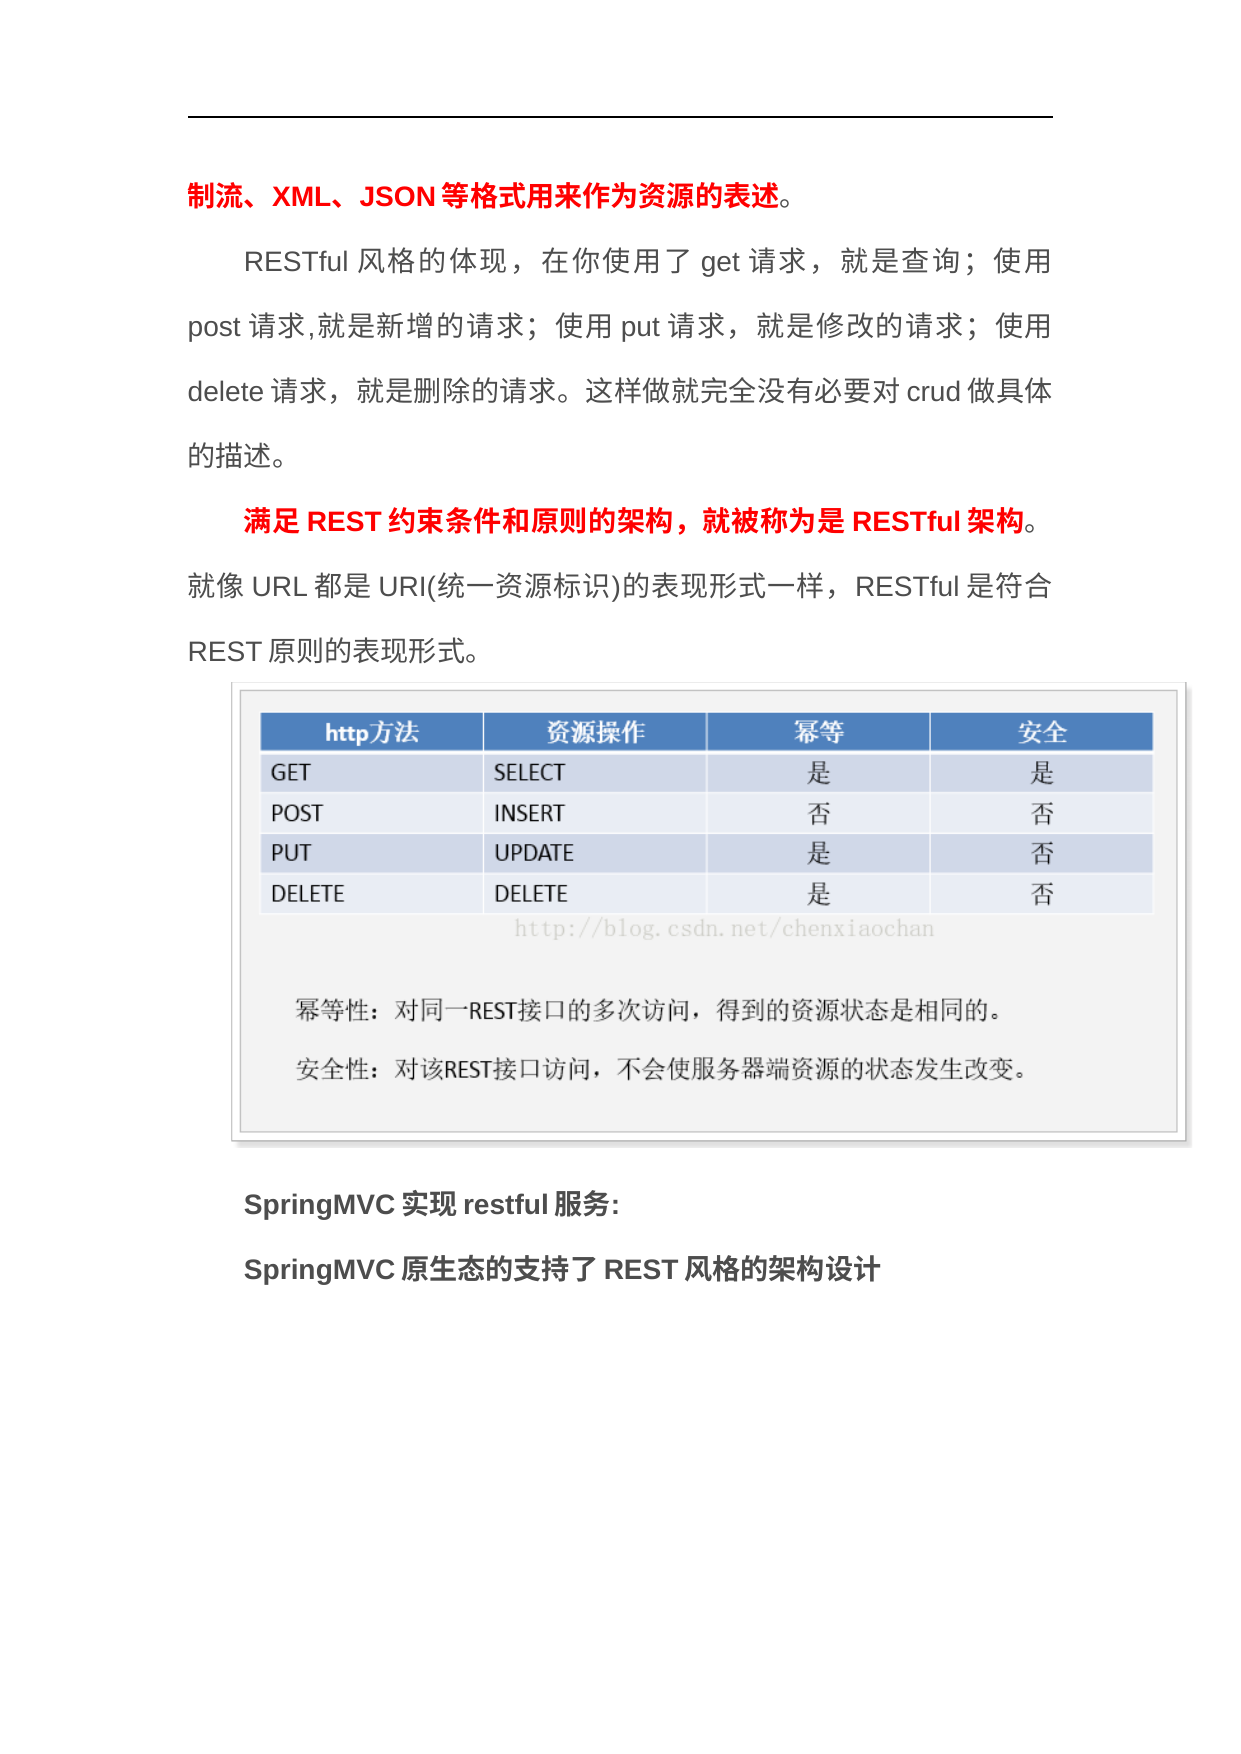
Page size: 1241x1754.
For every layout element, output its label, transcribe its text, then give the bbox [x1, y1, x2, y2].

picture [231, 682, 1193, 1148]
text RESTful风格的体现，在你使用了get请求，就是查询；使用post请求,就是新增的请求；使用put请求，就是修改的请求；使用delete请求，就是删除的请求。这样做就完全没有必要对crud做具体的描述。 [187, 227, 1053, 487]
text SpringMVC原生态的支持了REST风格的架构设计 [187, 1234, 1053, 1299]
text SpringMVC实现restful服务: [187, 1169, 1053, 1234]
text 满足REST约束条件和原则的架构，就被称为是RESTful架构。就像URL都是URI(统一资源标识)的表现形式一样，RESTful是符合REST原则的表现形式。 [187, 487, 1053, 682]
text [187, 162, 1053, 227]
